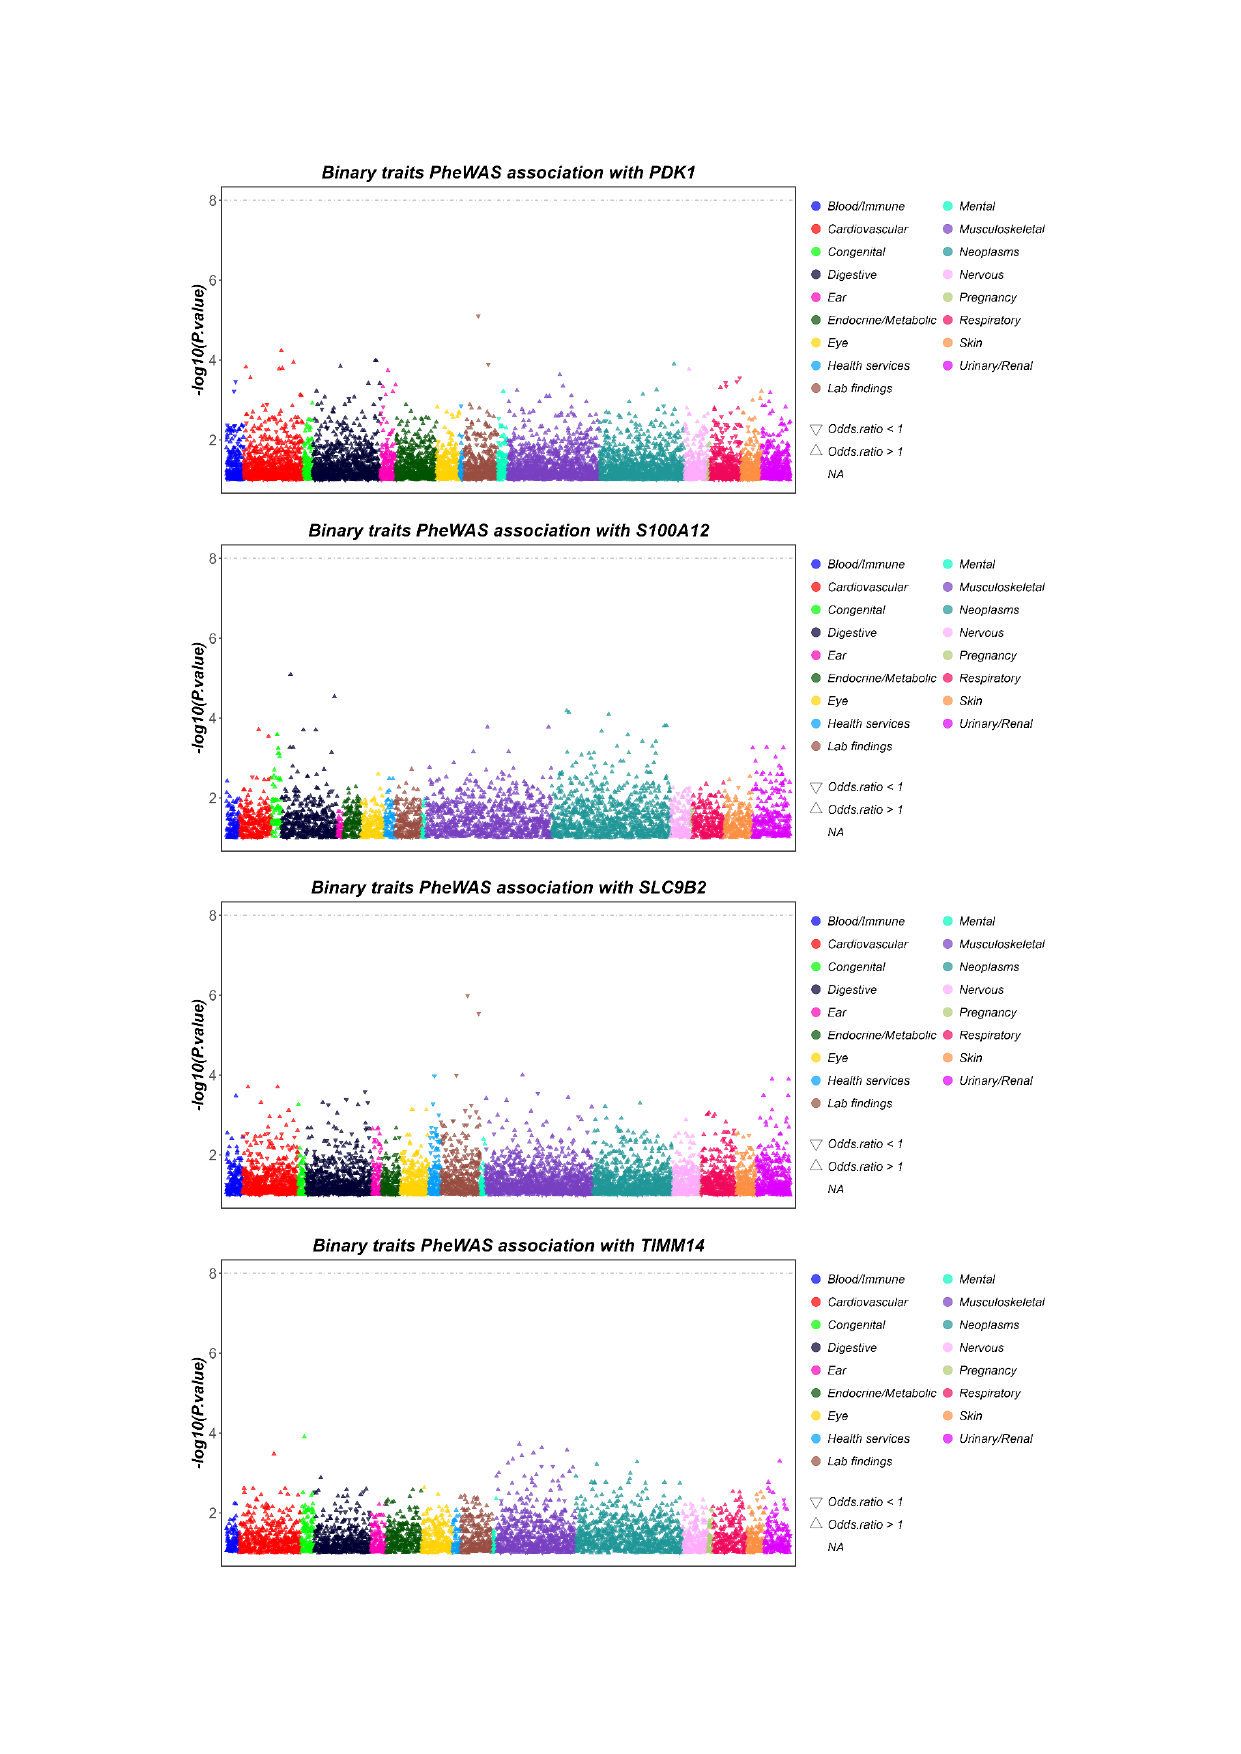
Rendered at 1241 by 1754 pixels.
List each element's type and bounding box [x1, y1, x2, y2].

picture [187, 162, 1053, 508]
picture [187, 877, 1053, 1223]
picture [187, 1234, 1053, 1581]
picture [187, 519, 1053, 866]
